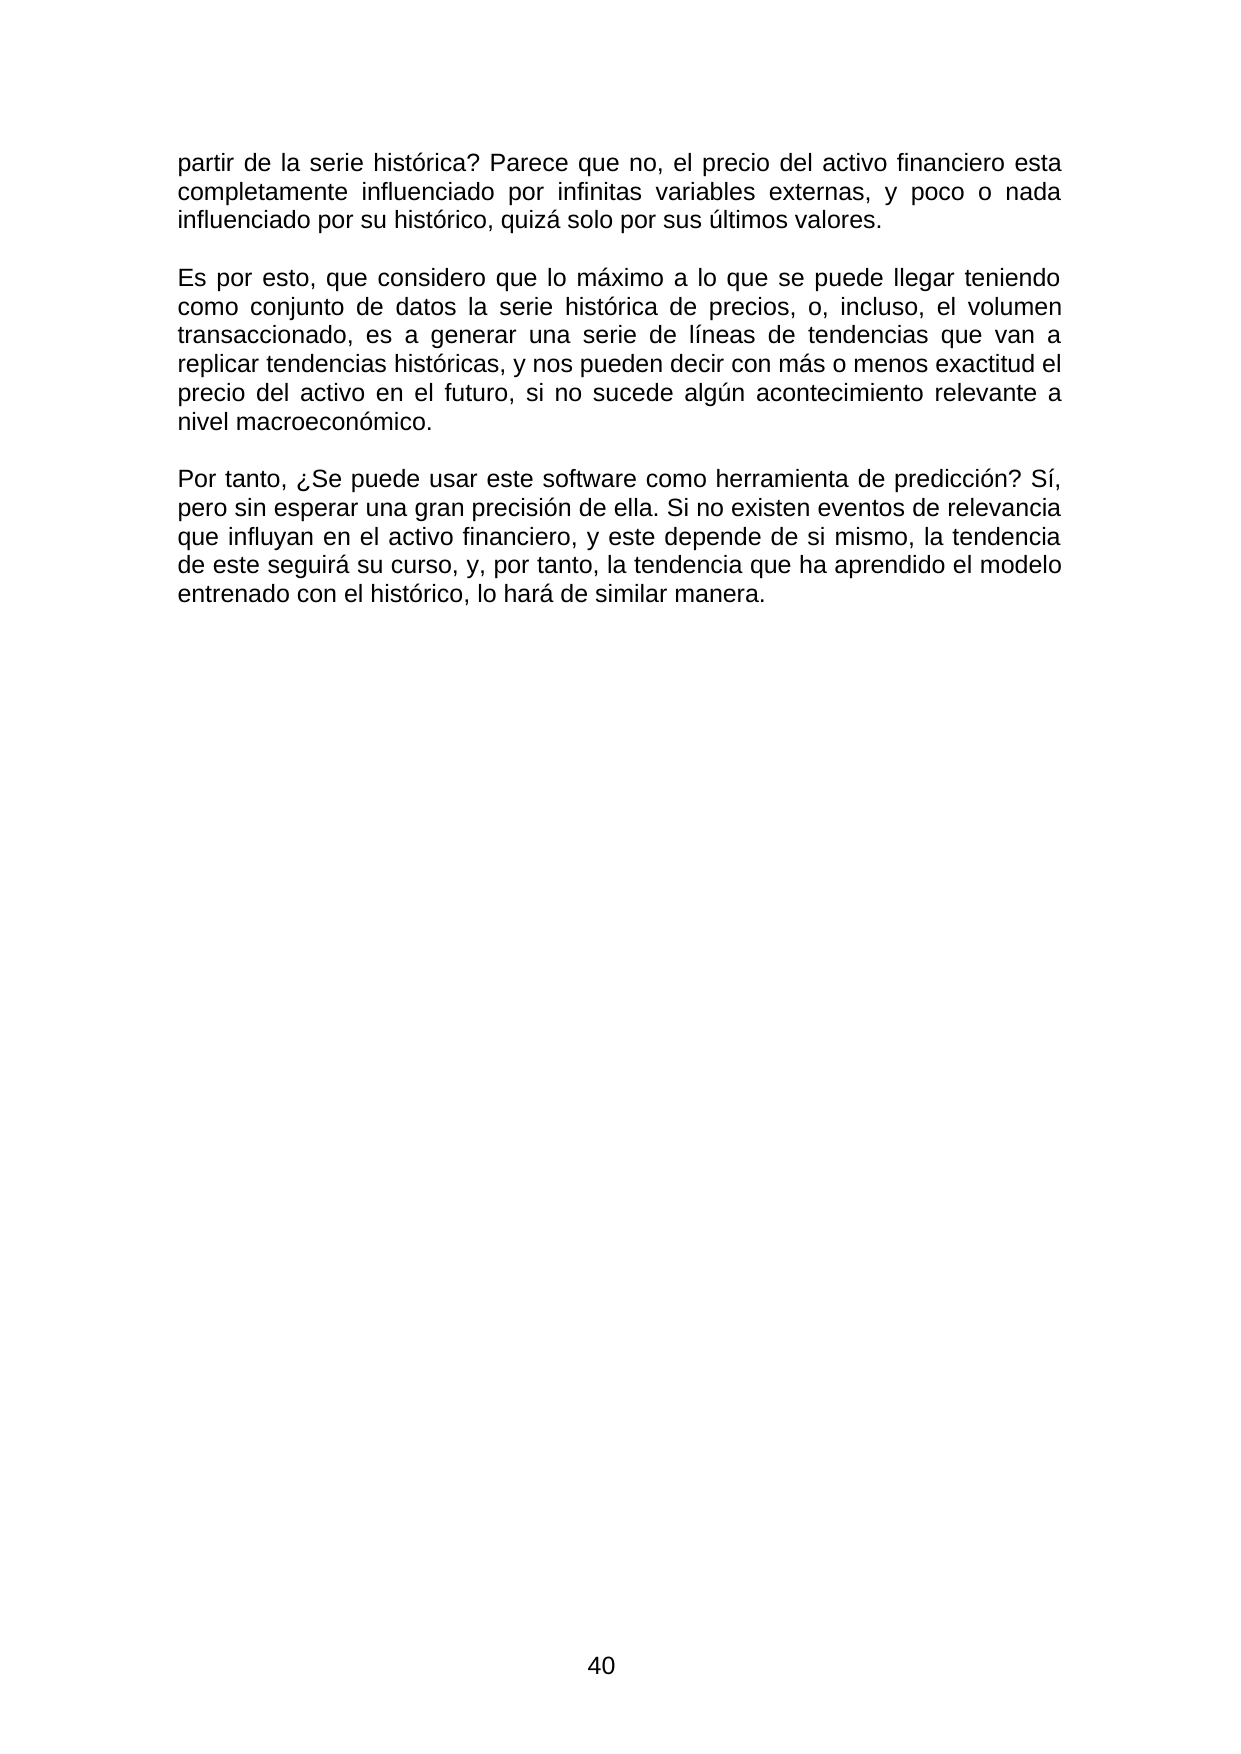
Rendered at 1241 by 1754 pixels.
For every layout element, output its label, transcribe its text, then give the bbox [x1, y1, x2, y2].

text Por tanto, ¿Se puede usar este software como herramienta de predicción? Sí, pero sin esperar una gran precisión de ella. Si no existen eventos de relevancia que influyan en el activo financiero, y este depende de si mismo, la tendencia de este seguirá su curso, y, por tanto, la tendencia que ha aprendido el modelo entrenado con el histórico, lo hará de similar manera. [177, 464, 1063, 608]
text Es por esto, que considero que lo máximo a lo que se puede llegar teniendo como conjunto de datos la serie histórica de precios, o, incluso, el volumen transaccionado, es a generar una serie de líneas de tendencias que van a replicar tendencias históricas, y nos pueden decir con más o menos exactitud el precio del activo en el futuro, si no sucede algún acontecimiento relevante a nivel macroeconómico. [177, 263, 1063, 435]
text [177, 148, 1063, 234]
